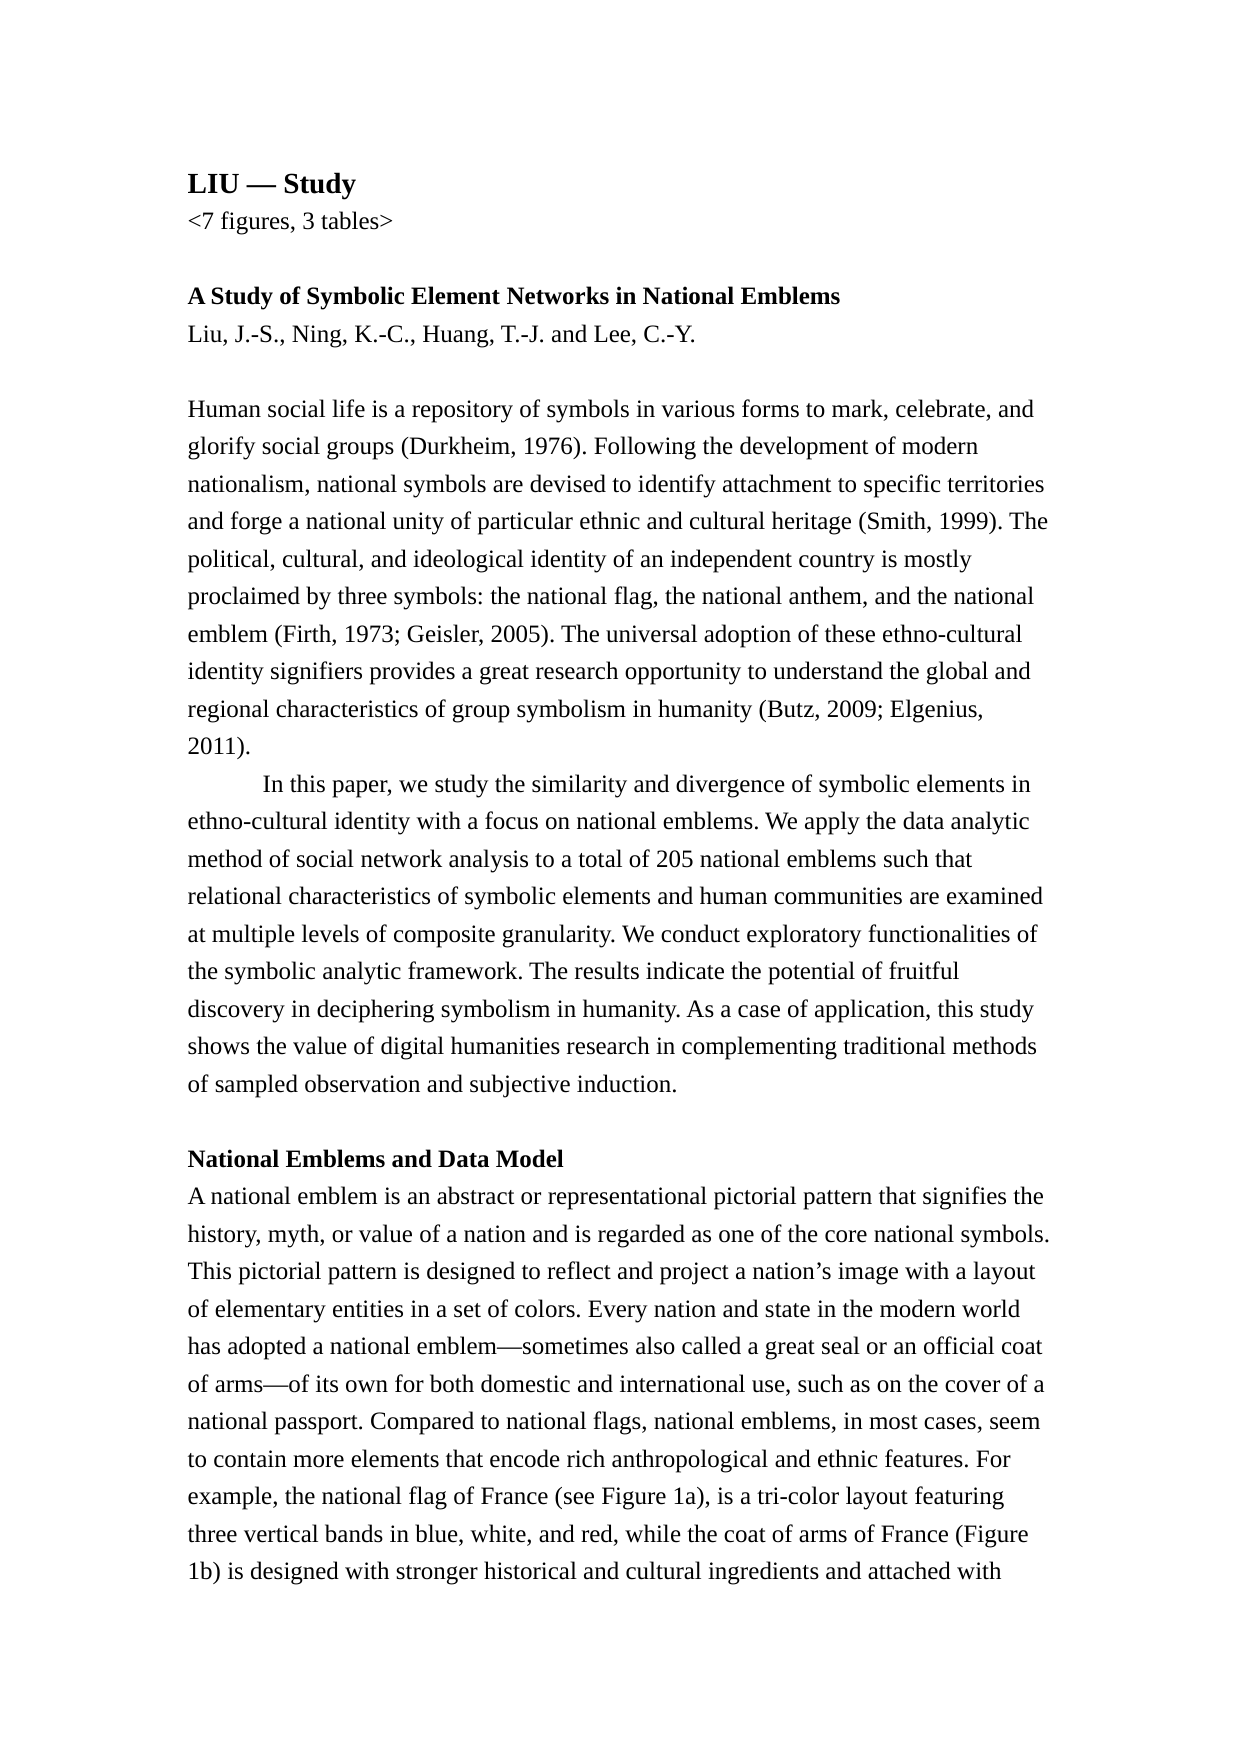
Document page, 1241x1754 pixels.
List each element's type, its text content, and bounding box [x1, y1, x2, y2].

text National Emblems and Data Model [187, 1139, 1053, 1177]
text A Study of Symbolic Element Networks in National Emblems [187, 277, 1053, 314]
text Liu, J.-S., Ning, K.-C., Huang, T.-J. and Lee, C.-Y. [187, 314, 1053, 352]
text <7 figures, 3 tables> [187, 202, 1053, 239]
text LIU — Study [187, 164, 1053, 202]
text Human social life is a repository of symbols in various forms to mark, celebrate, and glorify social groups (Durkheim, 1976). Following the development of modern nationalism, national symbols are devised to identify attachment to specific territories and forge a national unity of particular ethnic and cultural heritage (Smith, 1999). The political, cultural, and ideological identity of an independent country is mostly proclaimed by three symbols: the national flag, the national anthem, and the national emblem (Firth, 1973; Geisler, 2005). The universal adoption of these ethno-cultural identity signifiers provides a great research opportunity to understand the global and regional characteristics of group symbolism in humanity (Butz, 2009; Elgenius, 2011). [187, 389, 1053, 764]
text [187, 1177, 1053, 1589]
text In this paper, we study the similarity and divergence of symbolic elements in ethno-cultural identity with a focus on national emblems. We apply the data analytic method of social network analysis to a total of 205 national emblems such that relational characteristics of symbolic elements and human communities are examined at multiple levels of composite granularity. We conduct exploratory functionalities of the symbolic analytic framework. The results indicate the potential of fruitful discovery in deciphering symbolism in humanity. As a case of application, this study shows the value of digital humanities research in complementing traditional methods of sampled observation and subjective induction. [187, 764, 1053, 1102]
